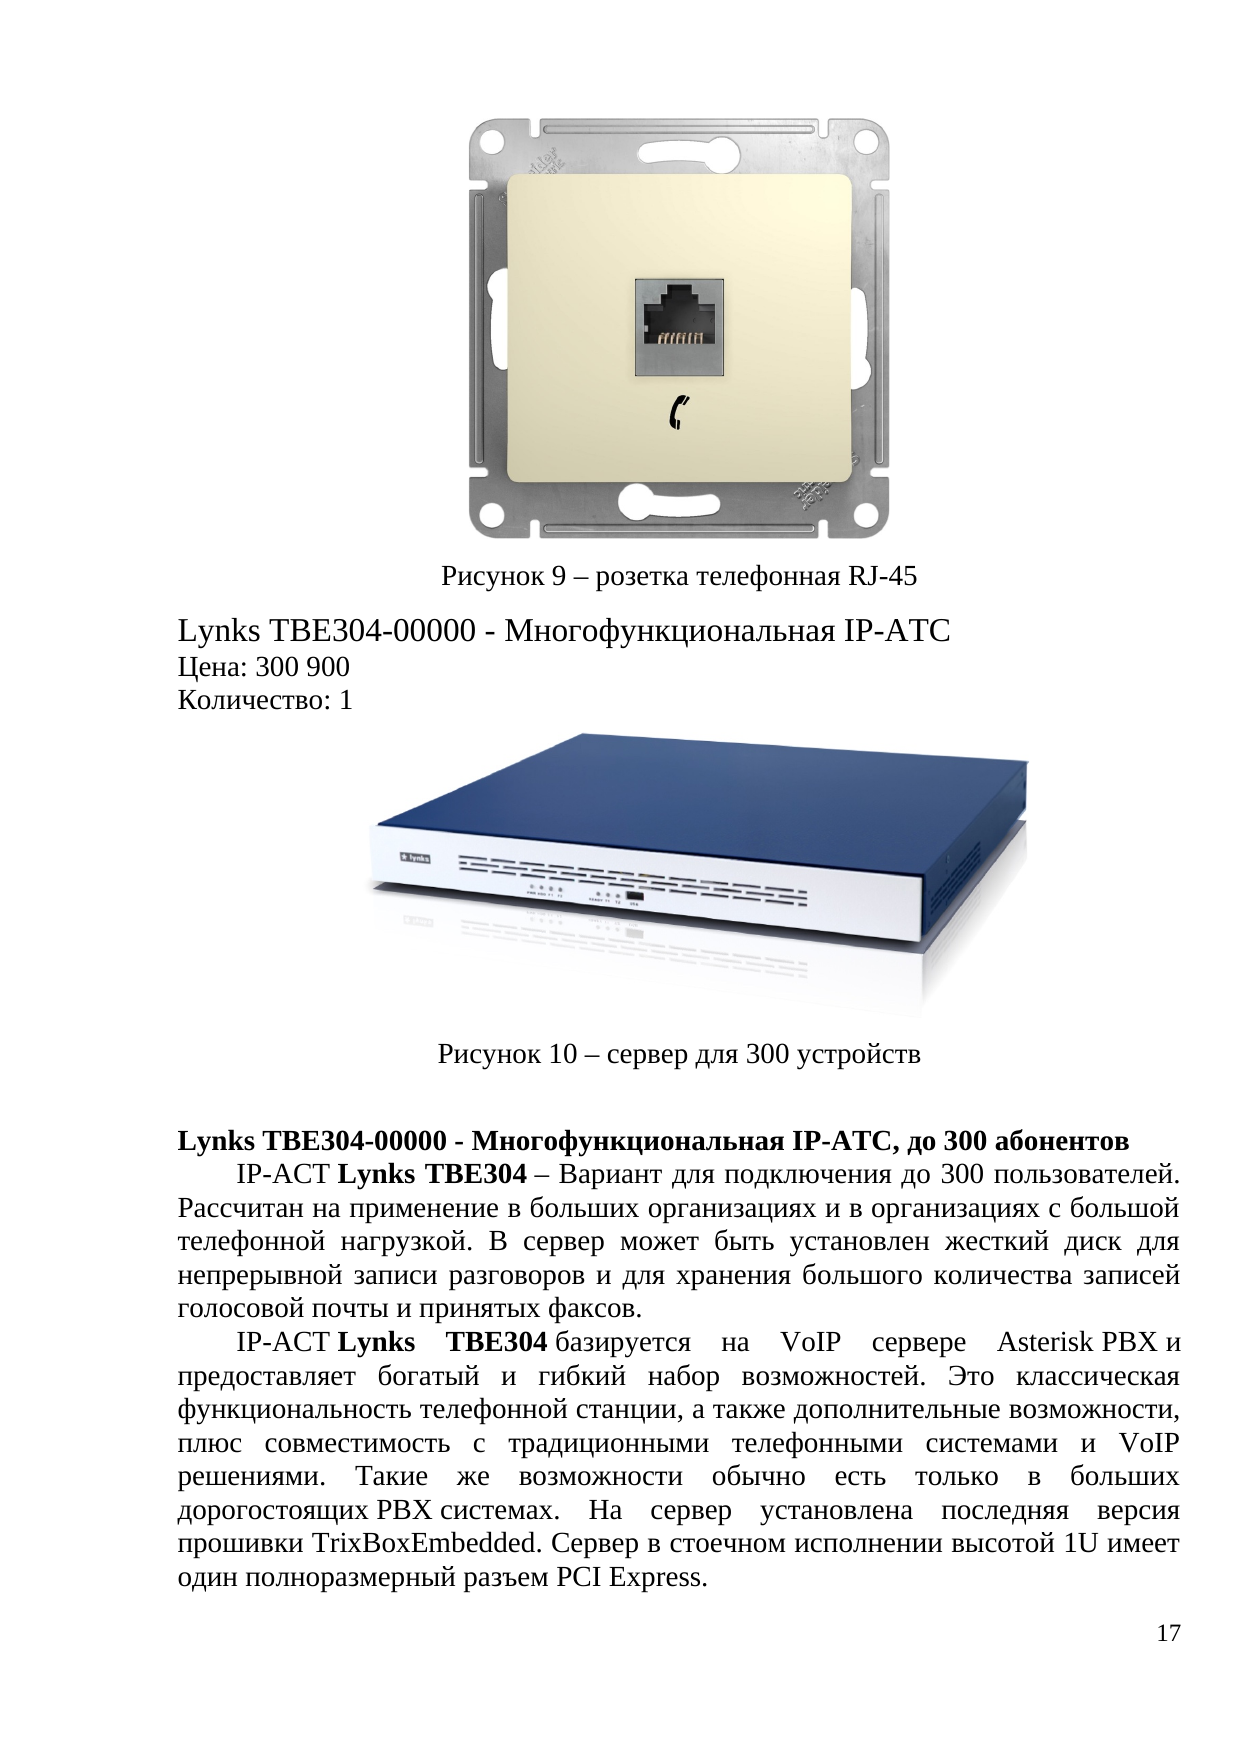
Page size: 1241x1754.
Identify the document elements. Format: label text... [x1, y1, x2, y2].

text Рисунок 10 – сервер для 300 устройств [177, 1037, 1181, 1070]
text Цена: 300 900 [177, 649, 1181, 682]
picture [329, 732, 1030, 1018]
picture [468, 118, 890, 539]
text IP-АСТ Lynks TBE304 – Вариант для подключения до 300 пользователей. Рассчитан на применение в больших организациях и в организациях с большой телефонной нагрузкой. В сервер может быть установлен жесткий диск для непрерывной записи разговоров и для хранения большого количества записей голосовой почты и принятых факсов. [177, 1156, 1181, 1324]
text Количество: 1 [177, 682, 1181, 716]
text Lynks TBE304-00000 - Многофункциональная IP-АТС [177, 611, 1181, 649]
text IP-АСТ Lynks TBE304 базируется на VoIP сервере Asterisk PBX и предоставляет богатый и гибкий набор возможностей. Это классическая функциональность телефонной станции, а также дополнительные возможности, плюс совместимость с традиционными телефонными системами и VoIP решениями. Такие же возможности обычно есть только в больших дорогостоящих PBX системах. На сервер установлена последняя версия прошивки TrixBoxEmbedded. Сервер в стоечном исполнении высотой 1U имеет один полноразмерный разъем PCI Express. [177, 1324, 1181, 1592]
text Lynks TBE304-00000 - Многофункциональная IP-АТС, до 300 абонентов [177, 1123, 1181, 1156]
text Рисунок 9 – розетка телефонная RJ-45 [177, 558, 1181, 591]
